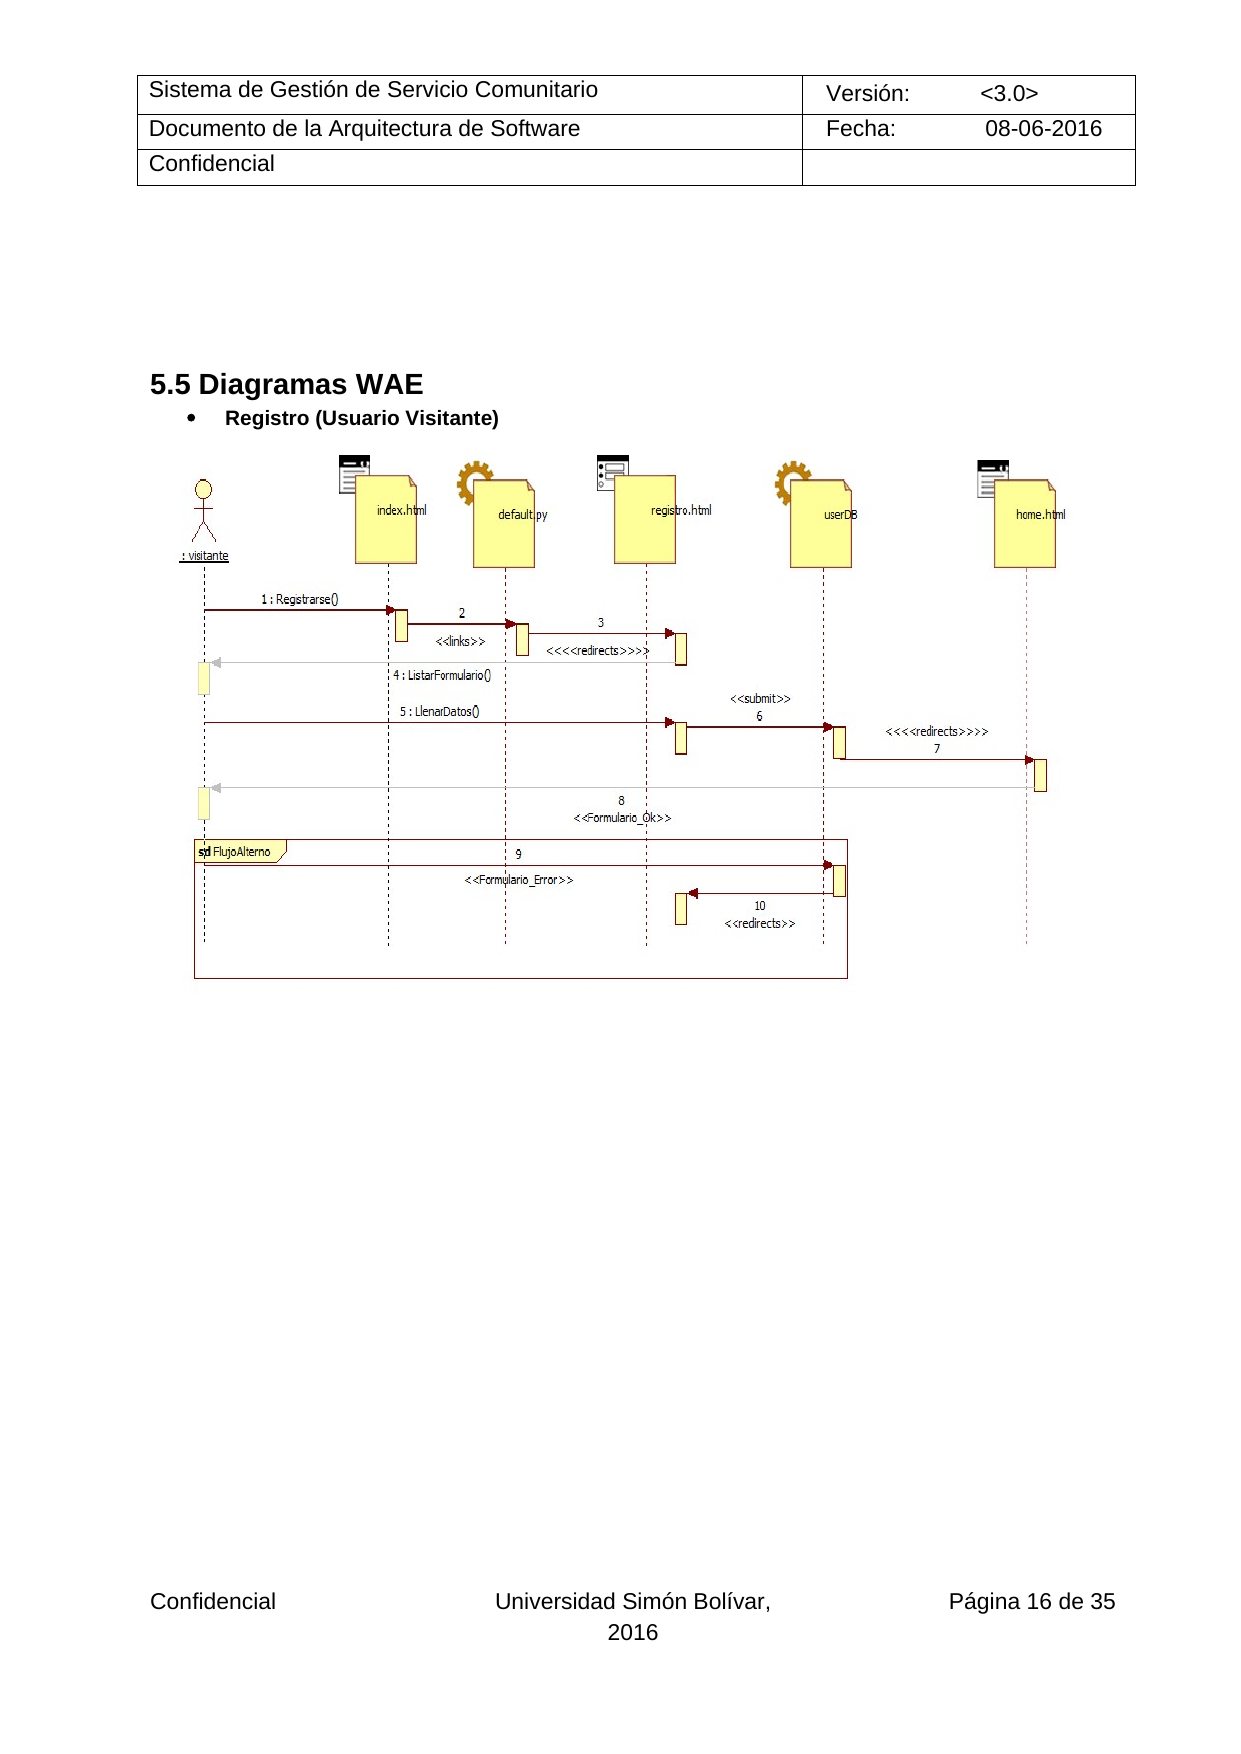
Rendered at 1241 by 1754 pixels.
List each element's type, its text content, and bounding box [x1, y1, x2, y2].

text 5.5 Diagramas WAE [150, 367, 1090, 400]
picture [150, 432, 1124, 1002]
list Registro (Usuario Visitante) [187, 405, 1090, 429]
